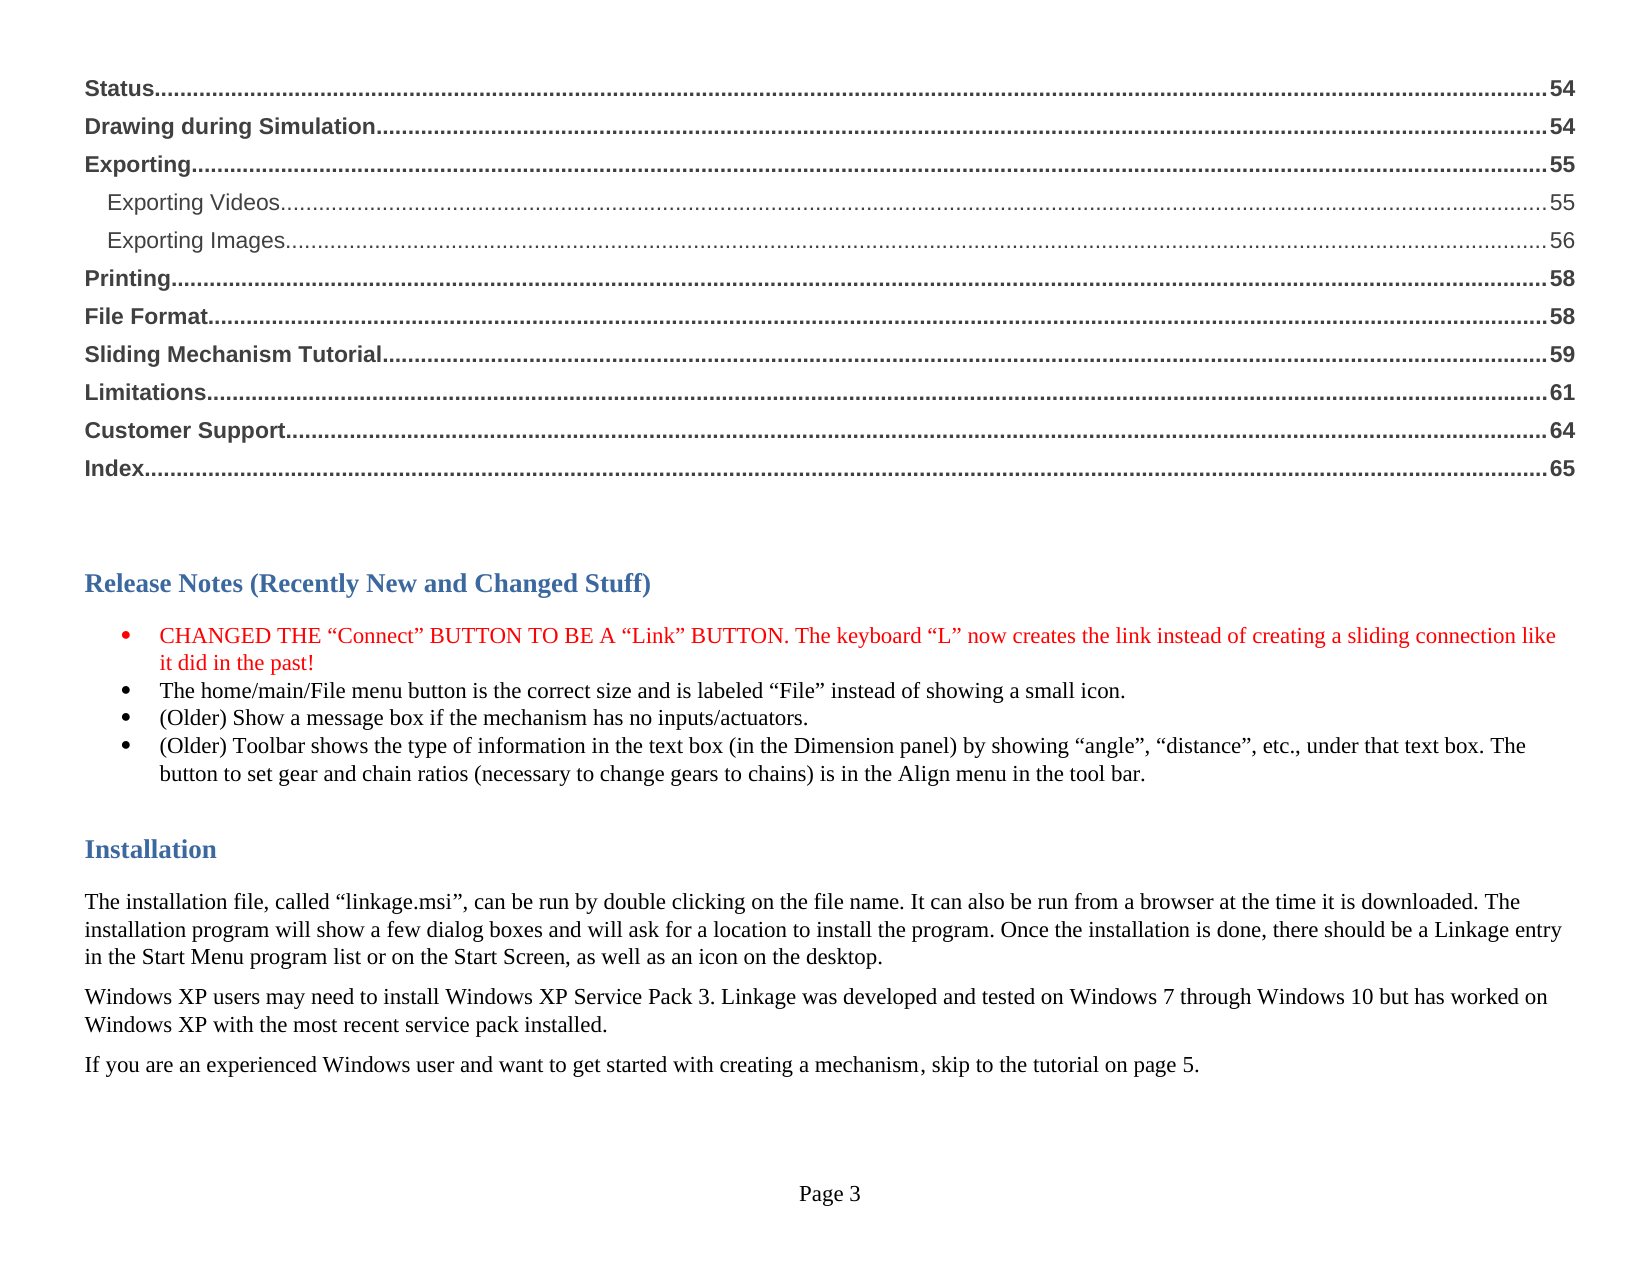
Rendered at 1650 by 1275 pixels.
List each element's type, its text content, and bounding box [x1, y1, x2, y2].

text File Format 58 [84, 303, 1575, 329]
text Customer Support 64 [84, 417, 1575, 443]
list (Older) Toolbar shows the type of information in the text box (in the Dimension panel) by showing “angle”, “distance”, etc., under that text box. The button to set gear and chain ratios (necessary to change gears to chains) is in the Align menu in the tool bar. [122, 732, 1575, 786]
text Exporting Images 56 [107, 227, 1575, 253]
subtitle Release Notes (Recently New and Changed Stuff) [84, 567, 1575, 598]
text The installation file, called “linkage.msi”, can be run by double clicking on the file name. It can also be run from a browser at the time it is downloaded. The installation program will show a few dialog boxes and will ask for a location to install the program. Once the installation is done, there should be a Linkage entry in the Start Menu program list or on the Start Screen, as well as an icon on the desktop. [84, 888, 1575, 970]
subtitle Installation [84, 833, 1575, 864]
text Index 65 [84, 455, 1575, 482]
text Exporting Videos 55 [107, 189, 1575, 215]
text Limitations 61 [84, 379, 1575, 406]
text Drawing during Simulation 54 [84, 113, 1575, 139]
text Printing 58 [84, 265, 1575, 291]
text If you are an experienced Windows user and want to get started with creating a mechanism, skip to the tutorial on page 5. [84, 1051, 1575, 1077]
list (Older) Show a message box if the mechanism has no inputs/actuators. [122, 704, 1575, 731]
list The home/main/File menu button is the correct size and is labeled “File” instead of showing a small icon. [122, 677, 1575, 703]
text Sliding Mechanism Tutorial 59 [84, 341, 1575, 367]
text Windows XP users may need to install Windows XP Service Pack 3. Linkage was developed and tested on Windows 7 through Windows 10 but has worked on Windows XP with the most recent service pack installed. [84, 983, 1575, 1037]
list CHANGED THE “Connect” BUTTON TO BE A “Link” BUTTON. The keyboard “L” now creates the link instead of creating a sliding connection like it did in the past! [122, 622, 1575, 676]
text Status 54 [84, 75, 1575, 101]
text Exporting 55 [84, 151, 1575, 177]
